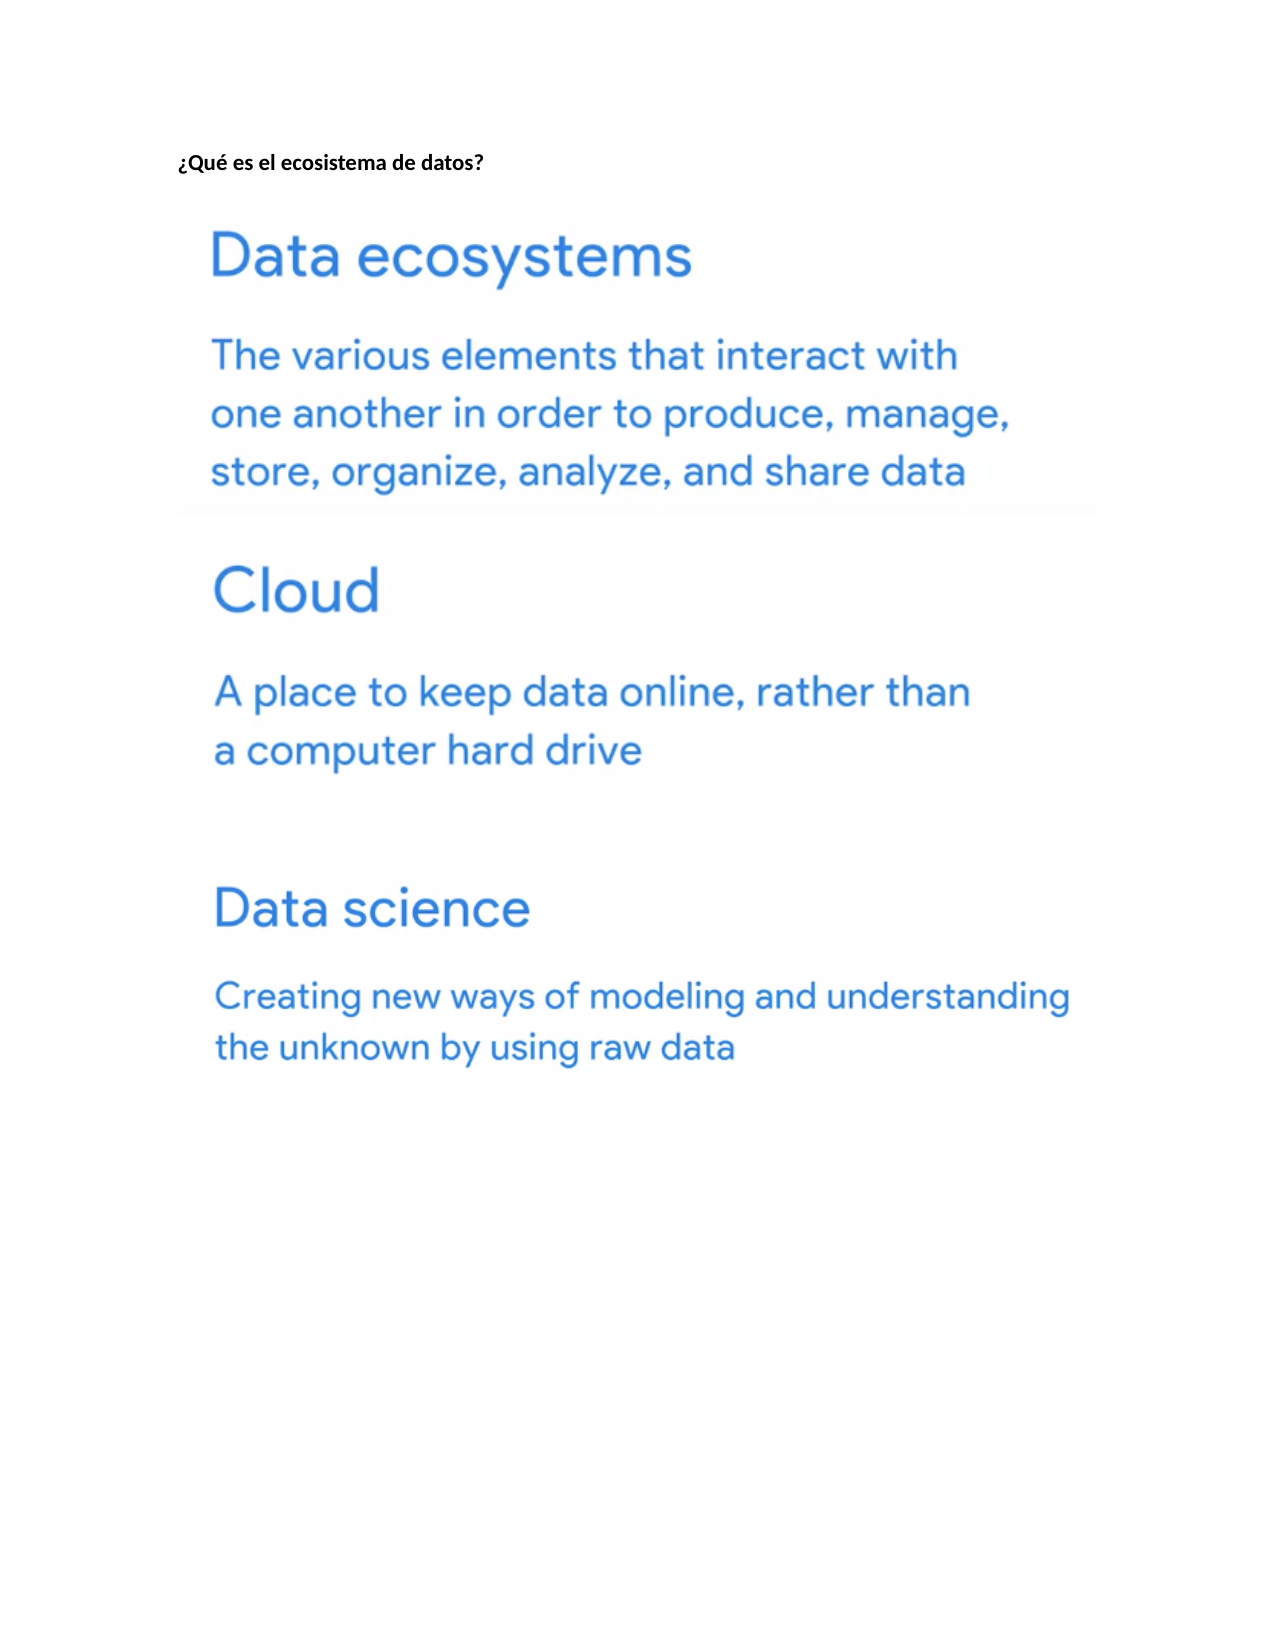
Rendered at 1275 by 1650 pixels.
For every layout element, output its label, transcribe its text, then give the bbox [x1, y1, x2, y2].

picture [177, 532, 1098, 824]
text ¿Qué es el ecosistema de datos? [177, 148, 1098, 176]
picture [177, 194, 1098, 514]
picture [177, 842, 1098, 1098]
